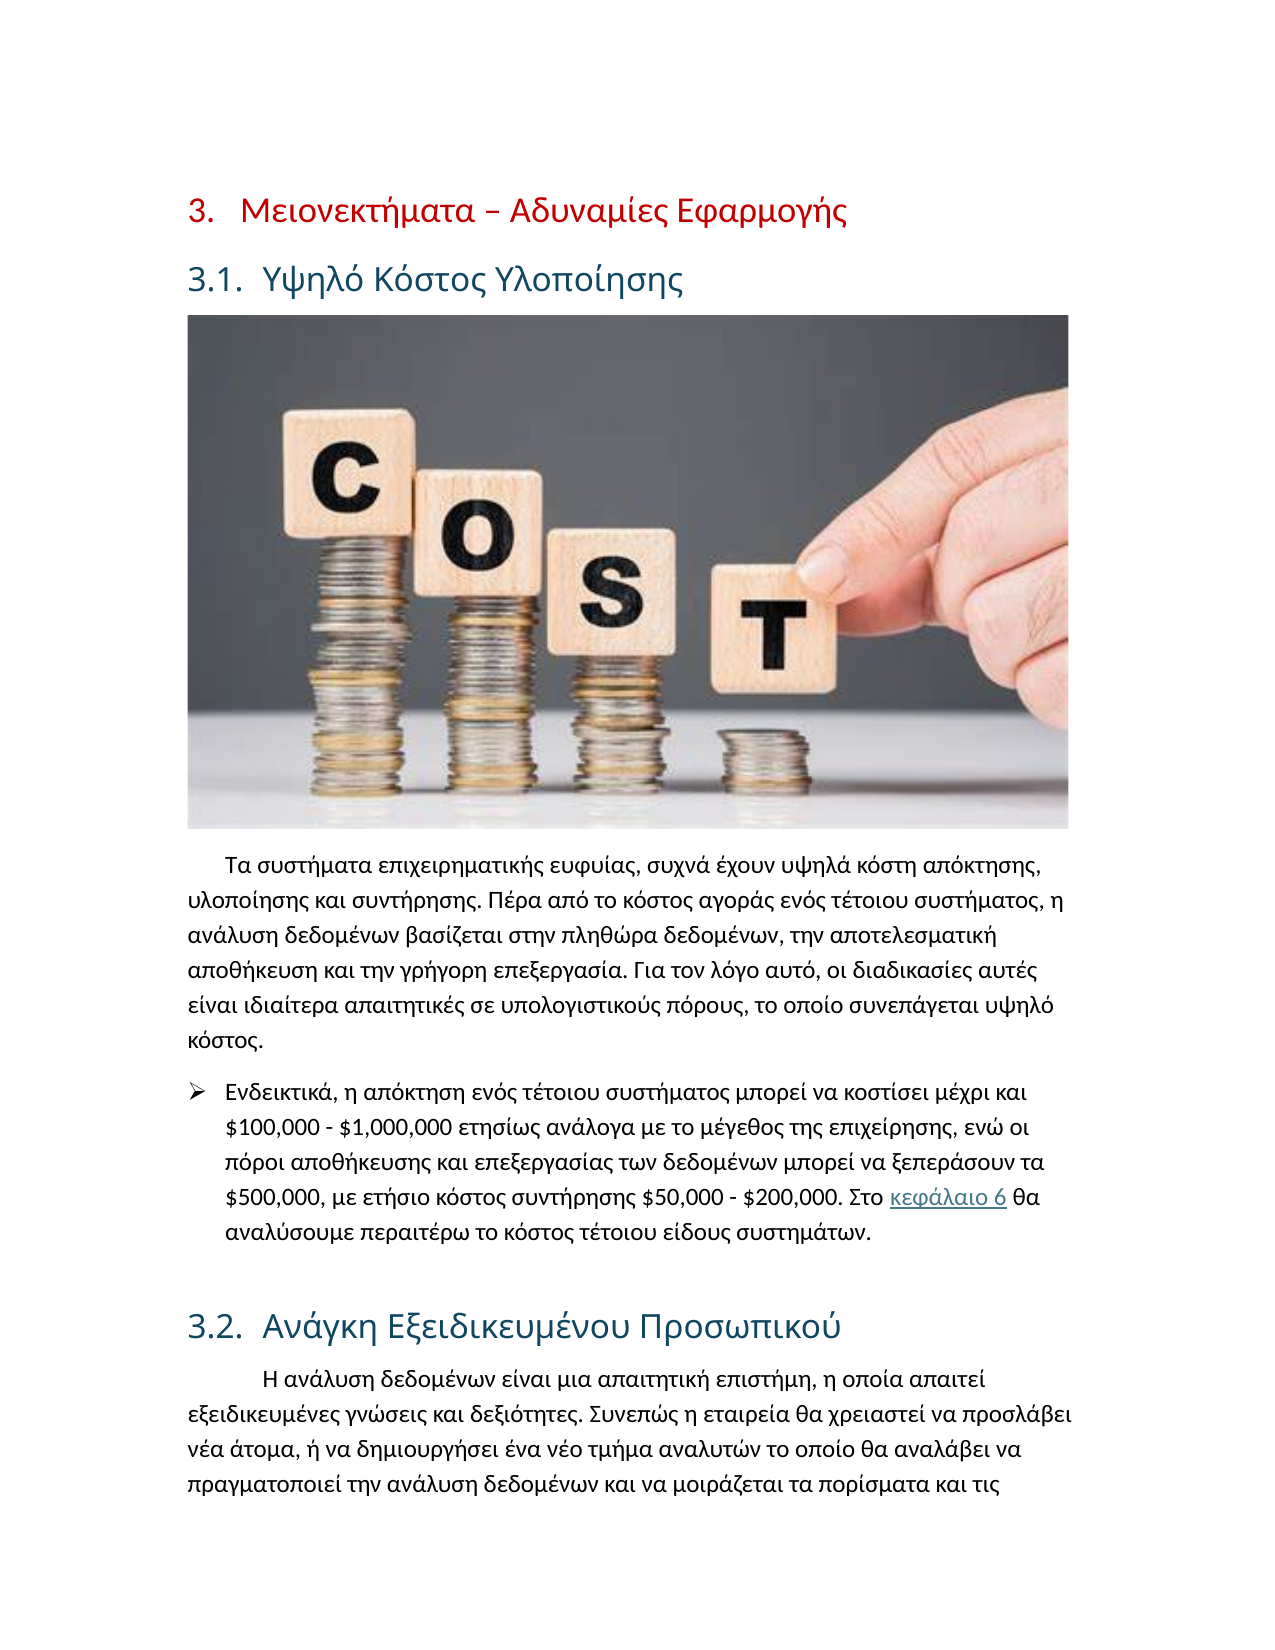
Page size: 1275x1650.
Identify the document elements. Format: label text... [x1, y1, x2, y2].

subtitle Υψηλό Κόστος Υλοποίησης [187, 255, 1087, 301]
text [187, 1363, 1087, 1499]
subtitle Ανάγκη Εξειδικευμένου Προσωπικού [187, 1303, 1087, 1348]
text Τα συστήματα επιχειρηματικής ευφυίας, συχνά έχουν υψηλά κόστη απόκτησης, υλοποίησης και συντήρησης. Πέρα από το κόστος αγοράς ενός τέτοιου συστήματος, η ανάλυση δεδομένων βασίζεται στην πληθώρα δεδομένων, την αποτελεσματική αποθήκευση και την γρήγορη επεξεργασία. Για τον λόγο αυτό, οι διαδικασίες αυτές είναι ιδιαίτερα απαιτητικές σε υπολογιστικούς πόρους, το οποίο συνεπάγεται υψηλό κόστος. [187, 849, 1087, 1055]
subtitle Μειονεκτήματα – Αδυναμίες Εφαρμογής [187, 187, 1087, 232]
picture [187, 315, 1069, 829]
list Ενδεικτικά, η απόκτηση ενός τέτοιου συστήματος μπορεί να κοστίσει μέχρι και $100,000 - $1,000,000 ετησίως ανάλογα με το μέγεθος της επιχείρησης, ενώ οι πόροι αποθήκευσης και επεξεργασίας των δεδομένων μπορεί να ξεπεράσουν τα $500,000, με ετήσιο κόστος συντήρησης $50,000 - $200,000. Στο κεφάλαιο 6 θα αναλύσουμε περαιτέρω το κόστος τέτοιου είδους συστημάτων. [187, 1076, 1087, 1247]
